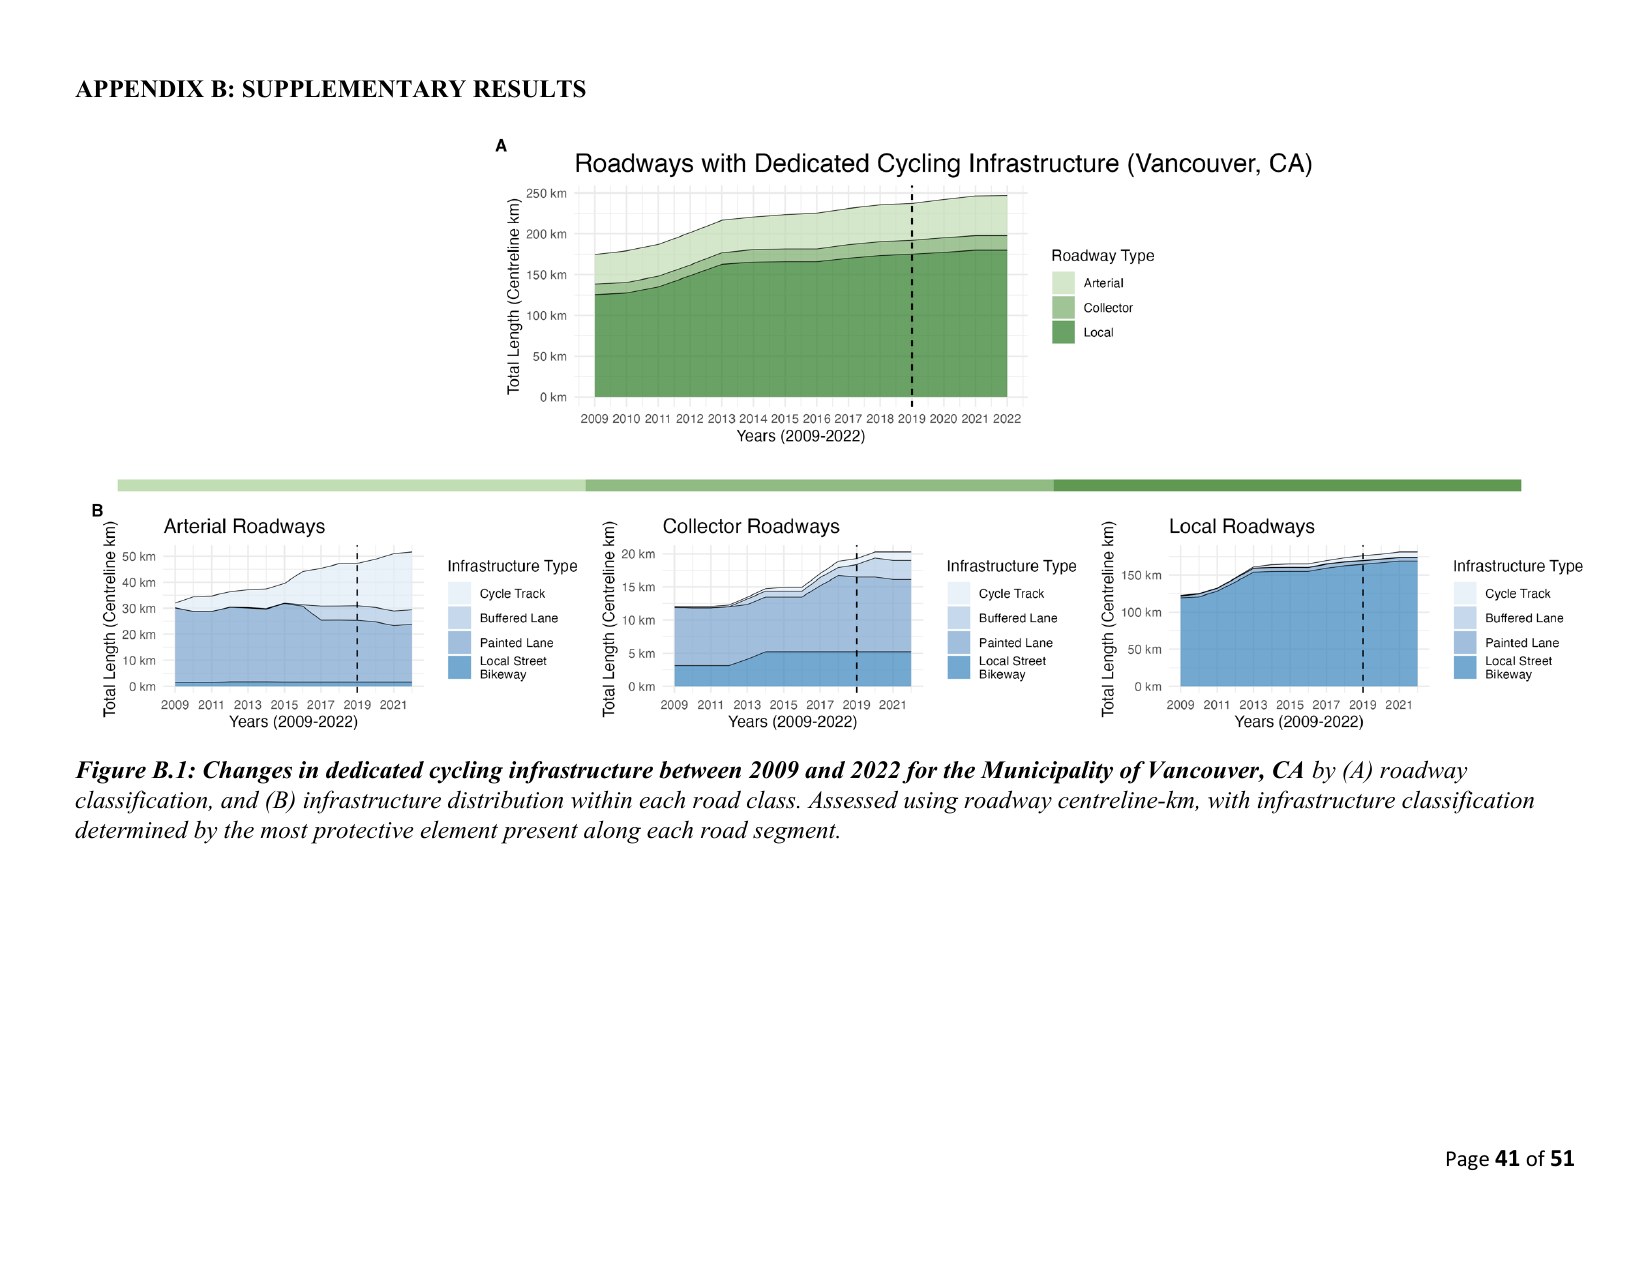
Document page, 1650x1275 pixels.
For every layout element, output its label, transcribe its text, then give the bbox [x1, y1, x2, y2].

text APPENDIX B: SUPPLEMENTARY RESULTS [75, 75, 1575, 103]
text Figure B.1: Changes in dedicated cycling infrastructure between 2009 and 2022 for the Municipality of Vancouver, CA by (A) roadway classification, and (B) infrastructure distribution within each road class. Assessed using roadway centreline-km, with infrastructure classification determined by the most protective element present along each road segment. [75, 756, 1575, 844]
picture [75, 121, 1616, 738]
